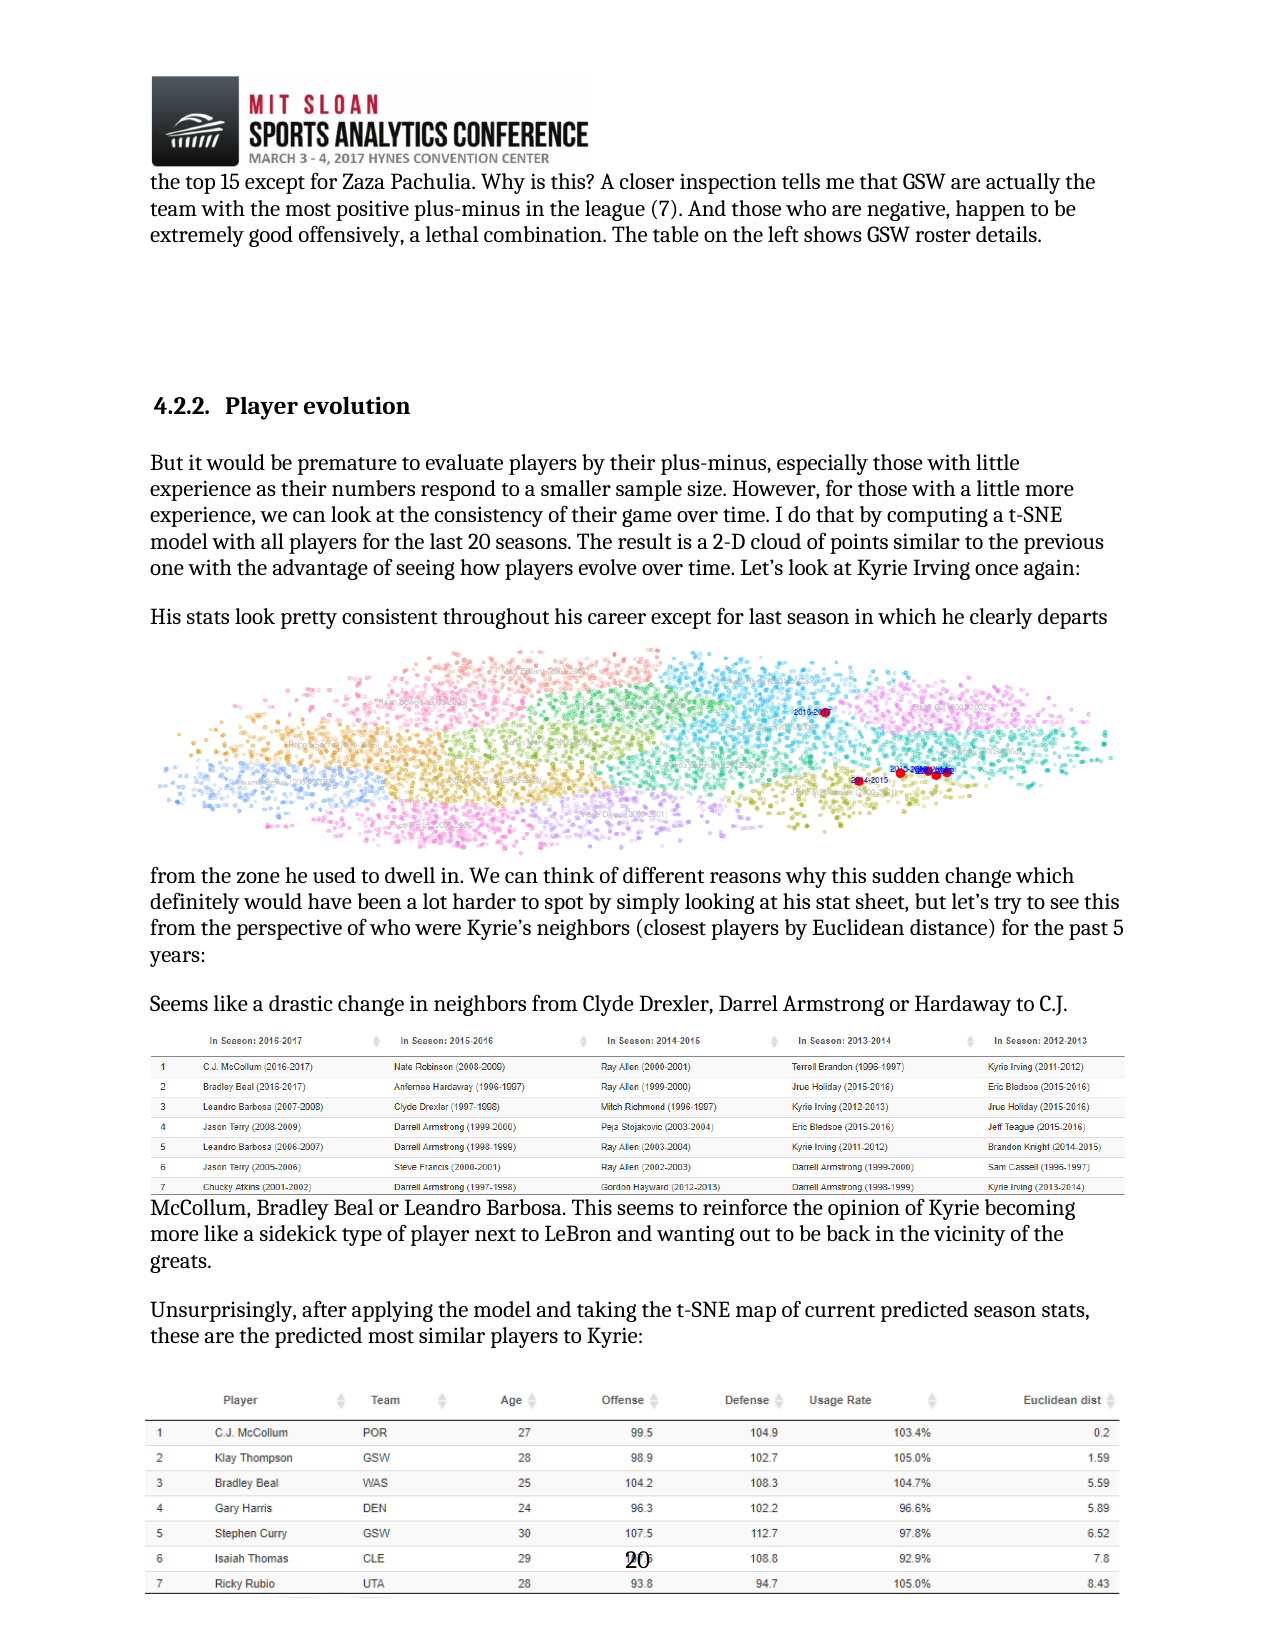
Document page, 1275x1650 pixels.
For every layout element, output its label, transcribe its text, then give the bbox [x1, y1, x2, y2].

text Seems like a drastic change in neighbors from Clyde Drexler, Darrel Armstrong or Hardaway to C.J. McCollum, Bradley Beal or Leandro Barbosa. This seems to reinforce the opinion of Kyrie becoming more like a sidekick type of player next to LeBron and wanting out to be back in the vicinity of the greats. [150, 991, 1125, 1021]
picture [150, 639, 1125, 863]
text His stats look pretty consistent throughout his career except for last season in which he clearly departs from the zone he used to dwell in. We can think of different reasons why this sudden change which definitely would have been a lot harder to spot by simply looking at his stat sheet, but let’s try to see this from the perspective of who were Kyrie’s neighbors (closest players by Euclidean distance) for the past 5 years: [150, 604, 1125, 639]
text But it would be premature to evaluate players by their plus-minus, especially those with little experience as their numbers respond to a smaller sample size. However, for those with a little more experience, we can look at the consistency of their game over time. I do that by computing a t-SNE model with all players for the last 20 seasons. The result is a 2-D cloud of points similar to the previous one with the advantage of seeing how players evolve over time. Let’s look at Kyrie Irving once again: [150, 449, 1125, 581]
picture [150, 1021, 1125, 1195]
list Player evolution [154, 392, 1125, 421]
text His stats look pretty consistent throughout his career except for last season in which he clearly departs from the zone he used to dwell in. We can think of different reasons why this sudden change which definitely would have been a lot harder to spot by simply looking at his stat sheet, but let’s try to see this from the perspective of who were Kyrie’s neighbors (closest players by Euclidean distance) for the past 5 years: [150, 863, 1125, 968]
picture [131, 1381, 1120, 1612]
picture [150, 75, 591, 170]
text Unsurprisingly, after applying the model and taking the t-SNE map of current predicted season stats, these are the predicted most similar players to Kyrie: [150, 1297, 1125, 1349]
text Seems like a drastic change in neighbors from Clyde Drexler, Darrel Armstrong or Hardaway to C.J. McCollum, Bradley Beal or Leandro Barbosa. This seems to reinforce the opinion of Kyrie becoming more like a sidekick type of player next to LeBron and wanting out to be back in the vicinity of the greats. [150, 1195, 1125, 1274]
